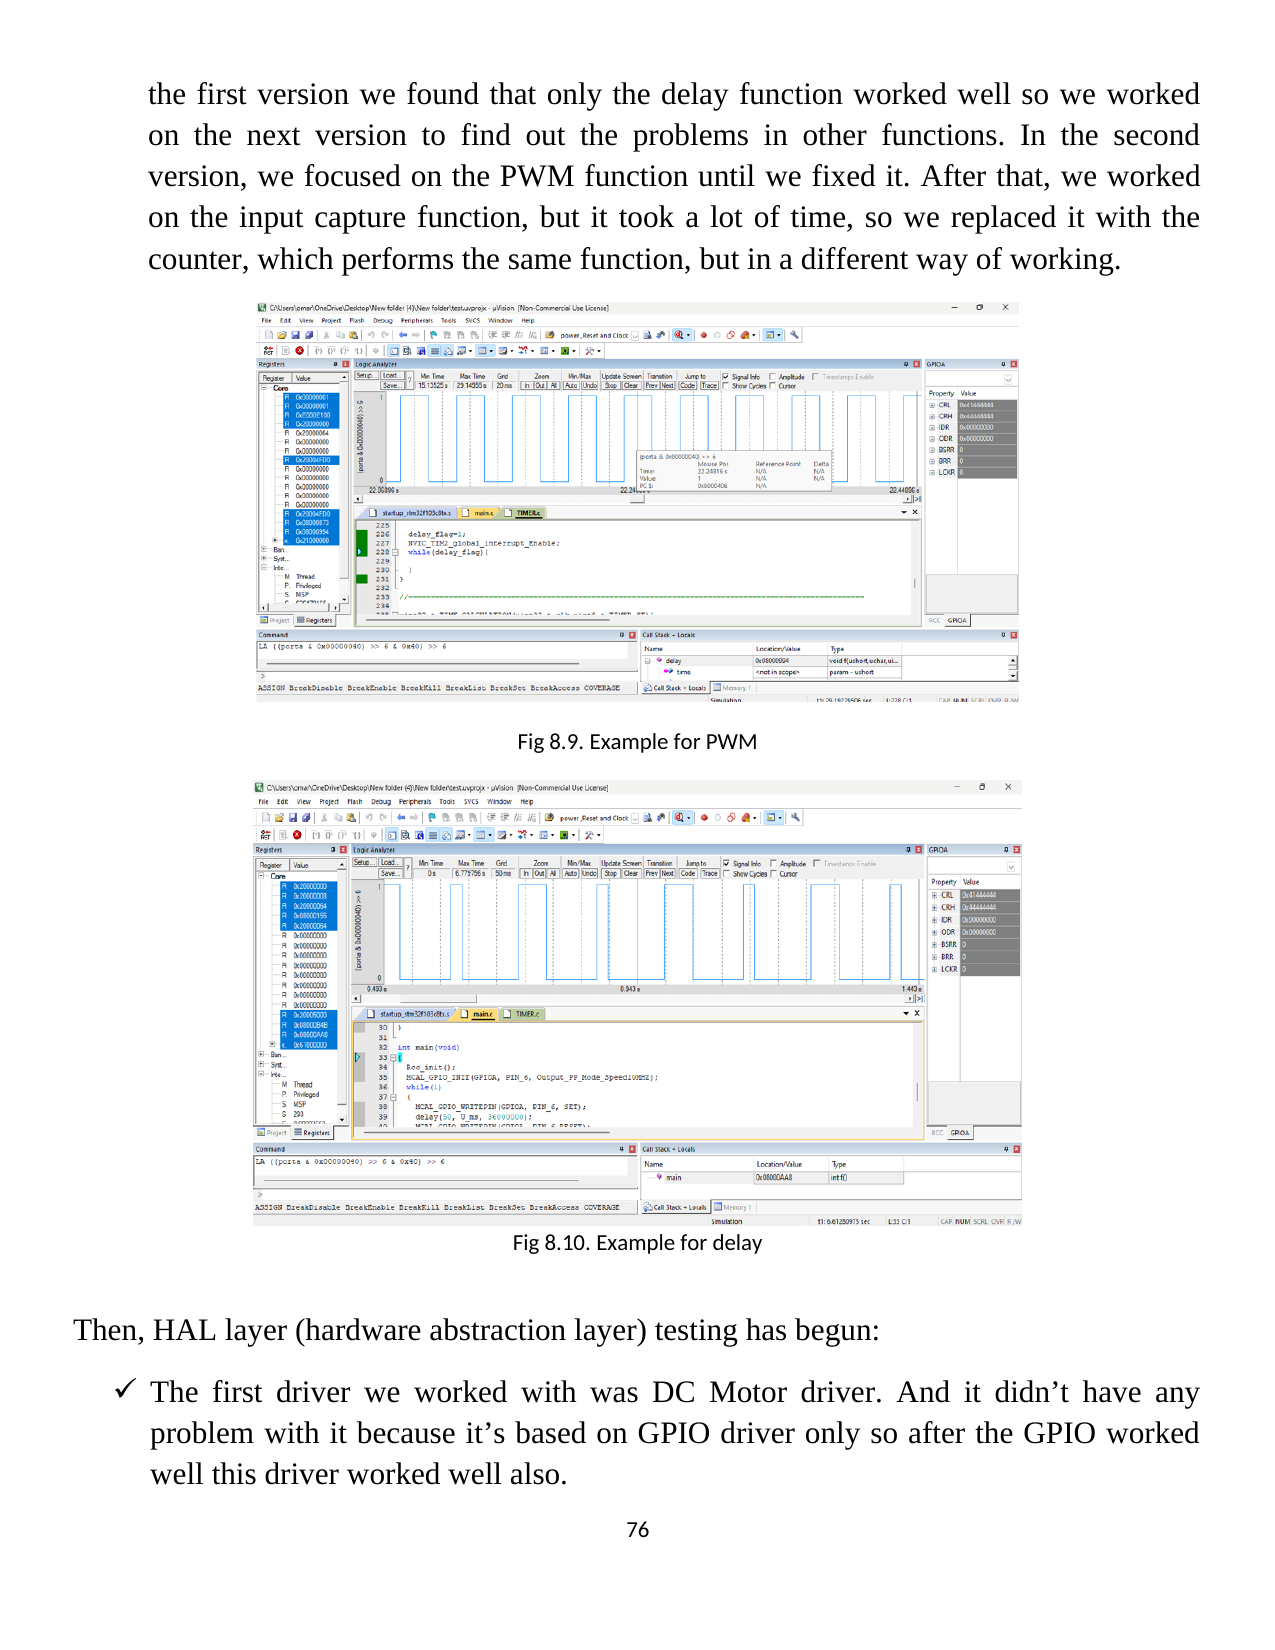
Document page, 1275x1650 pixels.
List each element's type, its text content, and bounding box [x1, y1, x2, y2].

text Fig 8.9. Example for PWM [73, 727, 1202, 755]
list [110, 75, 1202, 276]
picture [256, 302, 1019, 702]
list The first driver we worked with was DC Motor driver. And it didn’t have any problem with it because it’s based on GPIO driver only so after the GPIO worked well this driver worked well also. [112, 1373, 1202, 1491]
text Fig 8.10. Example for delay [73, 1228, 1202, 1256]
text Then, HAL layer (hardware abstraction layer) testing has begun: [73, 1311, 1202, 1347]
picture [253, 780, 1022, 1226]
